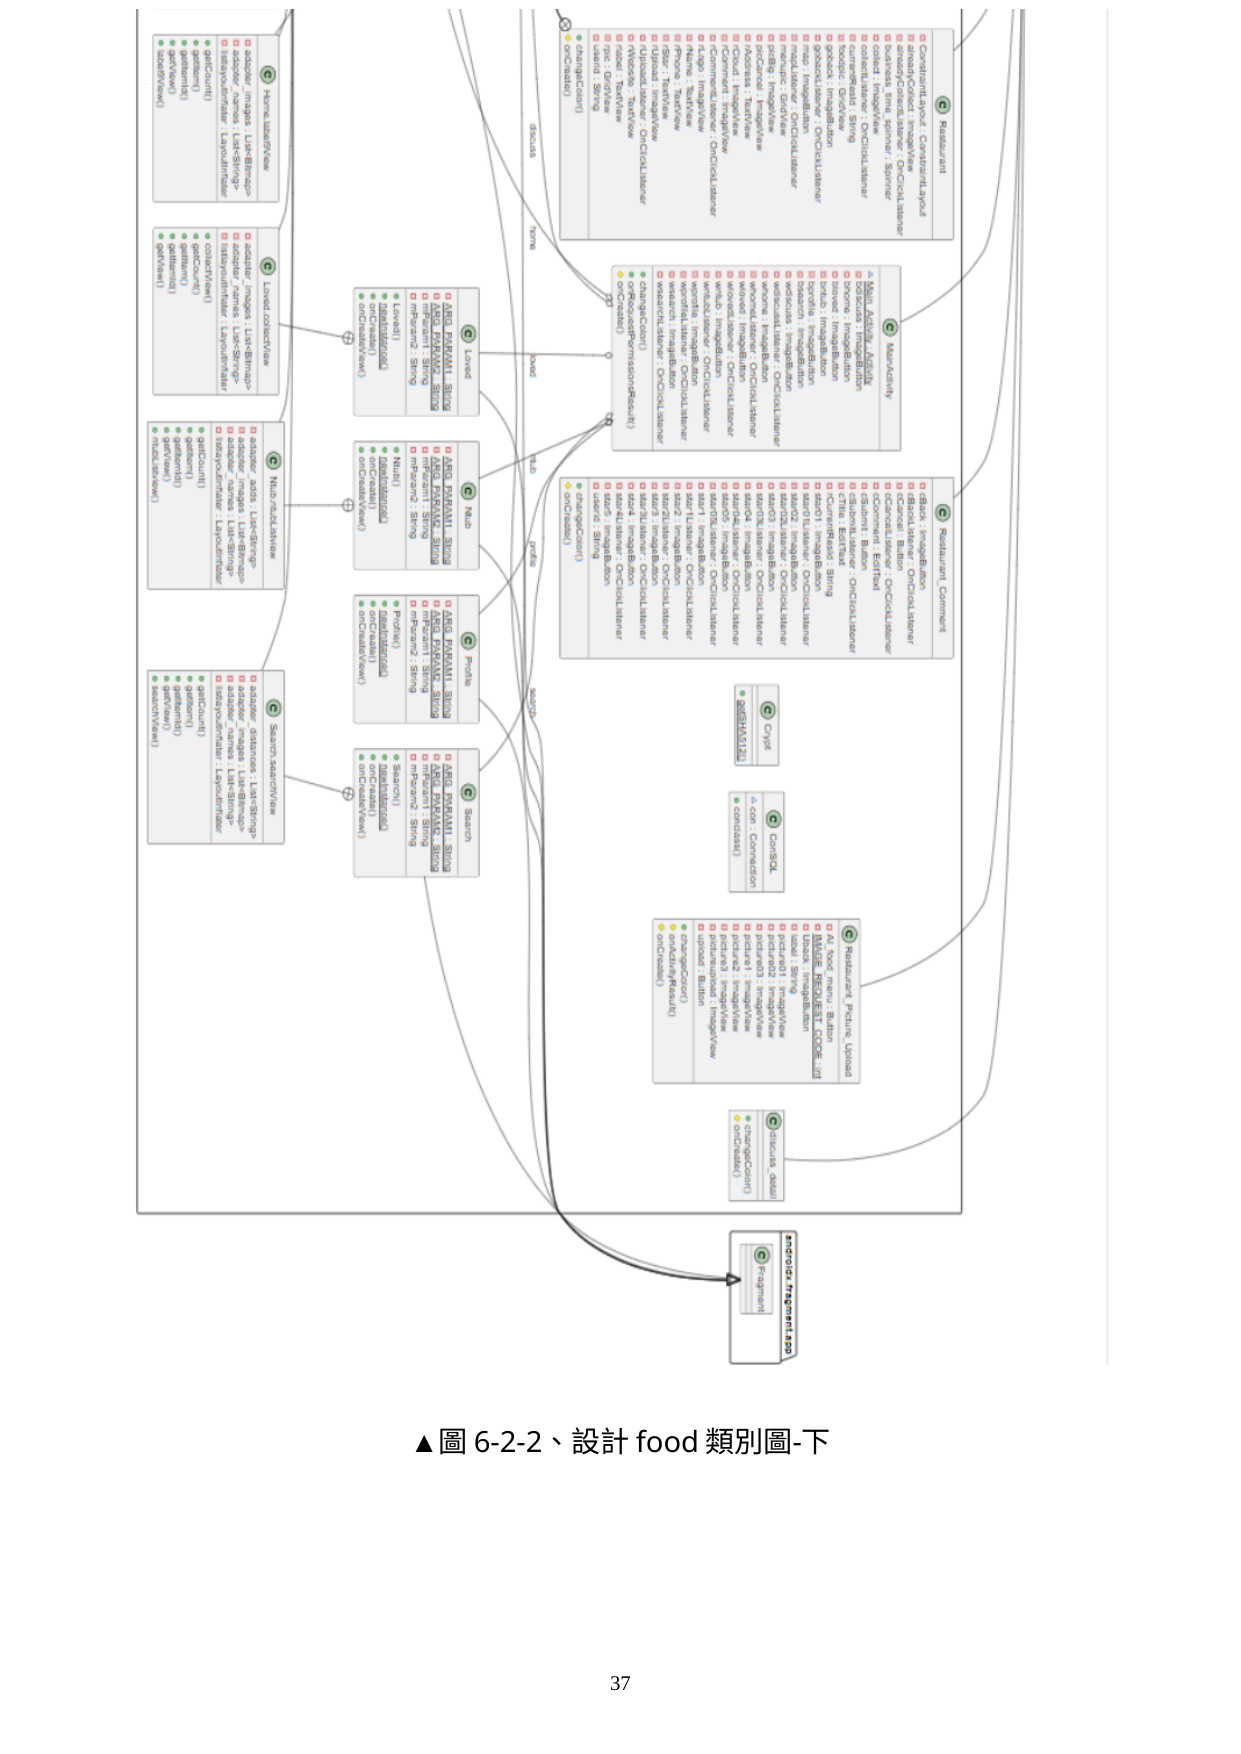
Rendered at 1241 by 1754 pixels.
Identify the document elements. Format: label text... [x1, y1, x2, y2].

text ▲圖6-2-2、設計food類別圖-下 [89, 89, 1152, 1477]
